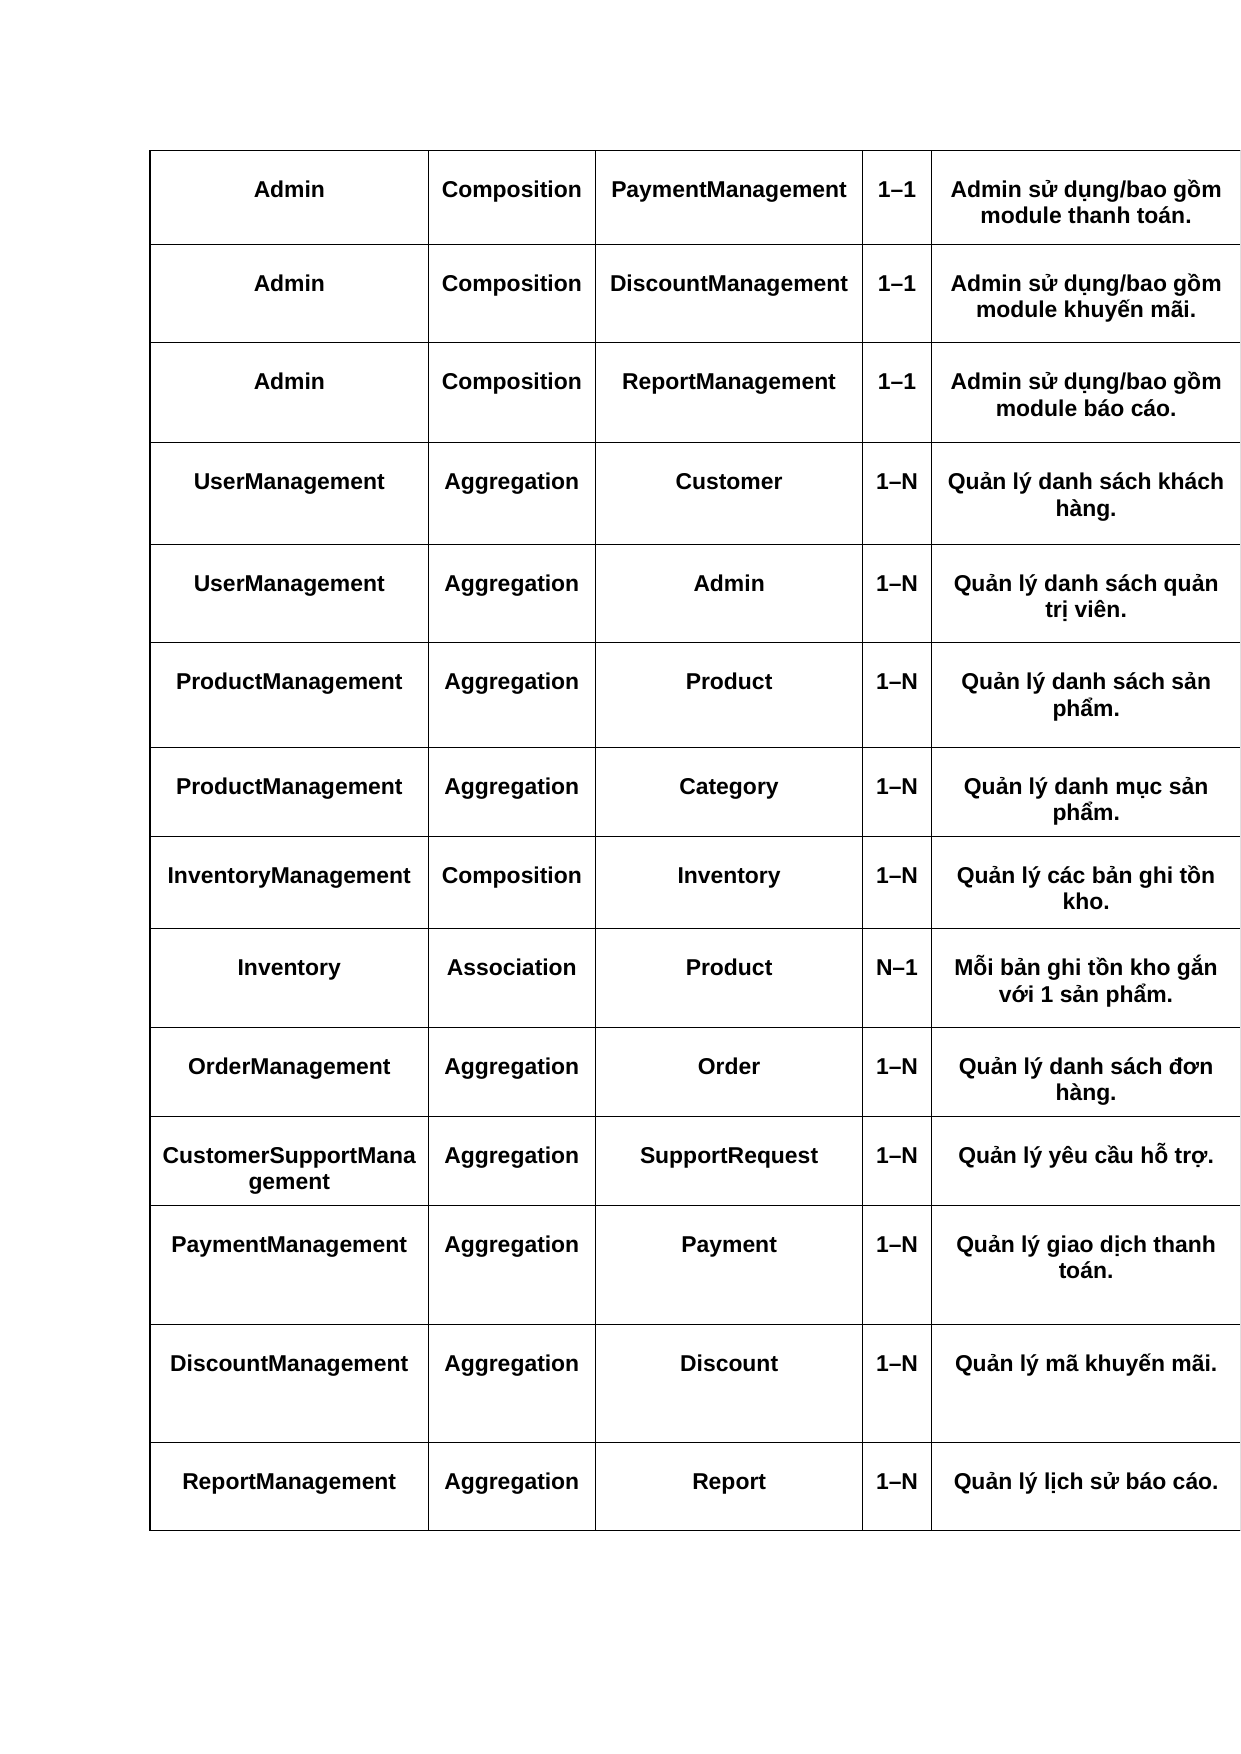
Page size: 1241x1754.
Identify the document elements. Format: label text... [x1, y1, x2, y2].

table_cell N–1 [863, 929, 931, 1027]
table_cell Admin sử dụng/bao gồm module khuyến mãi. [932, 245, 1240, 342]
table_cell Quản lý danh sách khách hàng. [932, 443, 1240, 544]
table_cell 1–N [863, 1028, 931, 1116]
table_cell Product [596, 929, 862, 1027]
table_cell 1–N [863, 545, 931, 642]
table_cell Quản lý danh sách quản trị viên. [932, 545, 1240, 642]
table_cell DiscountManagement [151, 1325, 428, 1442]
table_cell Product [596, 643, 862, 747]
table_cell Aggregation [429, 748, 595, 836]
table_cell Composition [429, 245, 595, 342]
table_cell 1–N [863, 443, 931, 544]
table_cell Admin sử dụng/bao gồm module thanh toán. [932, 151, 1240, 244]
table_cell Composition [429, 151, 595, 244]
table_cell 1–N [863, 1206, 931, 1323]
table_cell 1–N [863, 643, 931, 747]
table_cell Quản lý yêu cầu hỗ trợ. [932, 1117, 1240, 1205]
table_cell 1–1 [863, 343, 931, 442]
table_cell 1–N [863, 748, 931, 836]
table_cell UserManagement [151, 443, 428, 544]
table_cell Admin [151, 245, 428, 342]
table_cell DiscountManagement [596, 245, 862, 342]
table_cell Aggregation [429, 1117, 595, 1205]
table_cell Discount [596, 1325, 862, 1442]
table_cell 1–N [863, 1325, 931, 1442]
table_cell Admin [151, 151, 428, 244]
table_cell Association [429, 929, 595, 1027]
table_cell CustomerSupportManagement [151, 1117, 428, 1205]
table_cell Composition [429, 343, 595, 442]
table_cell Payment [596, 1206, 862, 1323]
table_cell Category [596, 748, 862, 836]
table_cell Composition [429, 837, 595, 928]
table_cell Aggregation [429, 643, 595, 747]
table_cell Admin [151, 343, 428, 442]
table_cell Aggregation [429, 1443, 595, 1530]
table_cell 1–N [863, 837, 931, 928]
table_cell Quản lý các bản ghi tồn kho. [932, 837, 1240, 928]
table_cell Quản lý mã khuyến mãi. [932, 1325, 1240, 1442]
table_cell PaymentManagement [151, 1206, 428, 1323]
table_cell ProductManagement [151, 643, 428, 747]
table_cell Quản lý danh mục sản phẩm. [932, 748, 1240, 836]
table_cell Inventory [151, 929, 428, 1027]
table_cell 1–N [863, 1117, 931, 1205]
table_cell Aggregation [429, 443, 595, 544]
table_cell SupportRequest [596, 1117, 862, 1205]
table_cell ProductManagement [151, 748, 428, 836]
table_cell Report [596, 1443, 862, 1530]
table_cell Inventory [596, 837, 862, 928]
table_cell Quản lý danh sách đơn hàng. [932, 1028, 1240, 1116]
table_cell ReportManagement [151, 1443, 428, 1530]
table_cell 1–1 [863, 245, 931, 342]
table_cell PaymentManagement [596, 151, 862, 244]
table_cell Customer [596, 443, 862, 544]
table_cell Aggregation [429, 1206, 595, 1323]
table_cell Mỗi bản ghi tồn kho gắn với 1 sản phẩm. [932, 929, 1240, 1027]
table_cell ReportManagement [596, 343, 862, 442]
table_cell Quản lý lịch sử báo cáo. [932, 1443, 1240, 1530]
table_cell 1–N [863, 1443, 931, 1530]
table_cell Admin sử dụng/bao gồm module báo cáo. [932, 343, 1240, 442]
table_cell Aggregation [429, 545, 595, 642]
table_cell UserManagement [151, 545, 428, 642]
table_cell Aggregation [429, 1028, 595, 1116]
table_cell Aggregation [429, 1325, 595, 1442]
table_cell Quản lý danh sách sản phẩm. [932, 643, 1240, 747]
table_cell Order [596, 1028, 862, 1116]
table_cell OrderManagement [151, 1028, 428, 1116]
table_cell Admin [596, 545, 862, 642]
table_cell Quản lý giao dịch thanh toán. [932, 1206, 1240, 1323]
table_cell InventoryManagement [151, 837, 428, 928]
table_cell 1–1 [863, 151, 931, 244]
